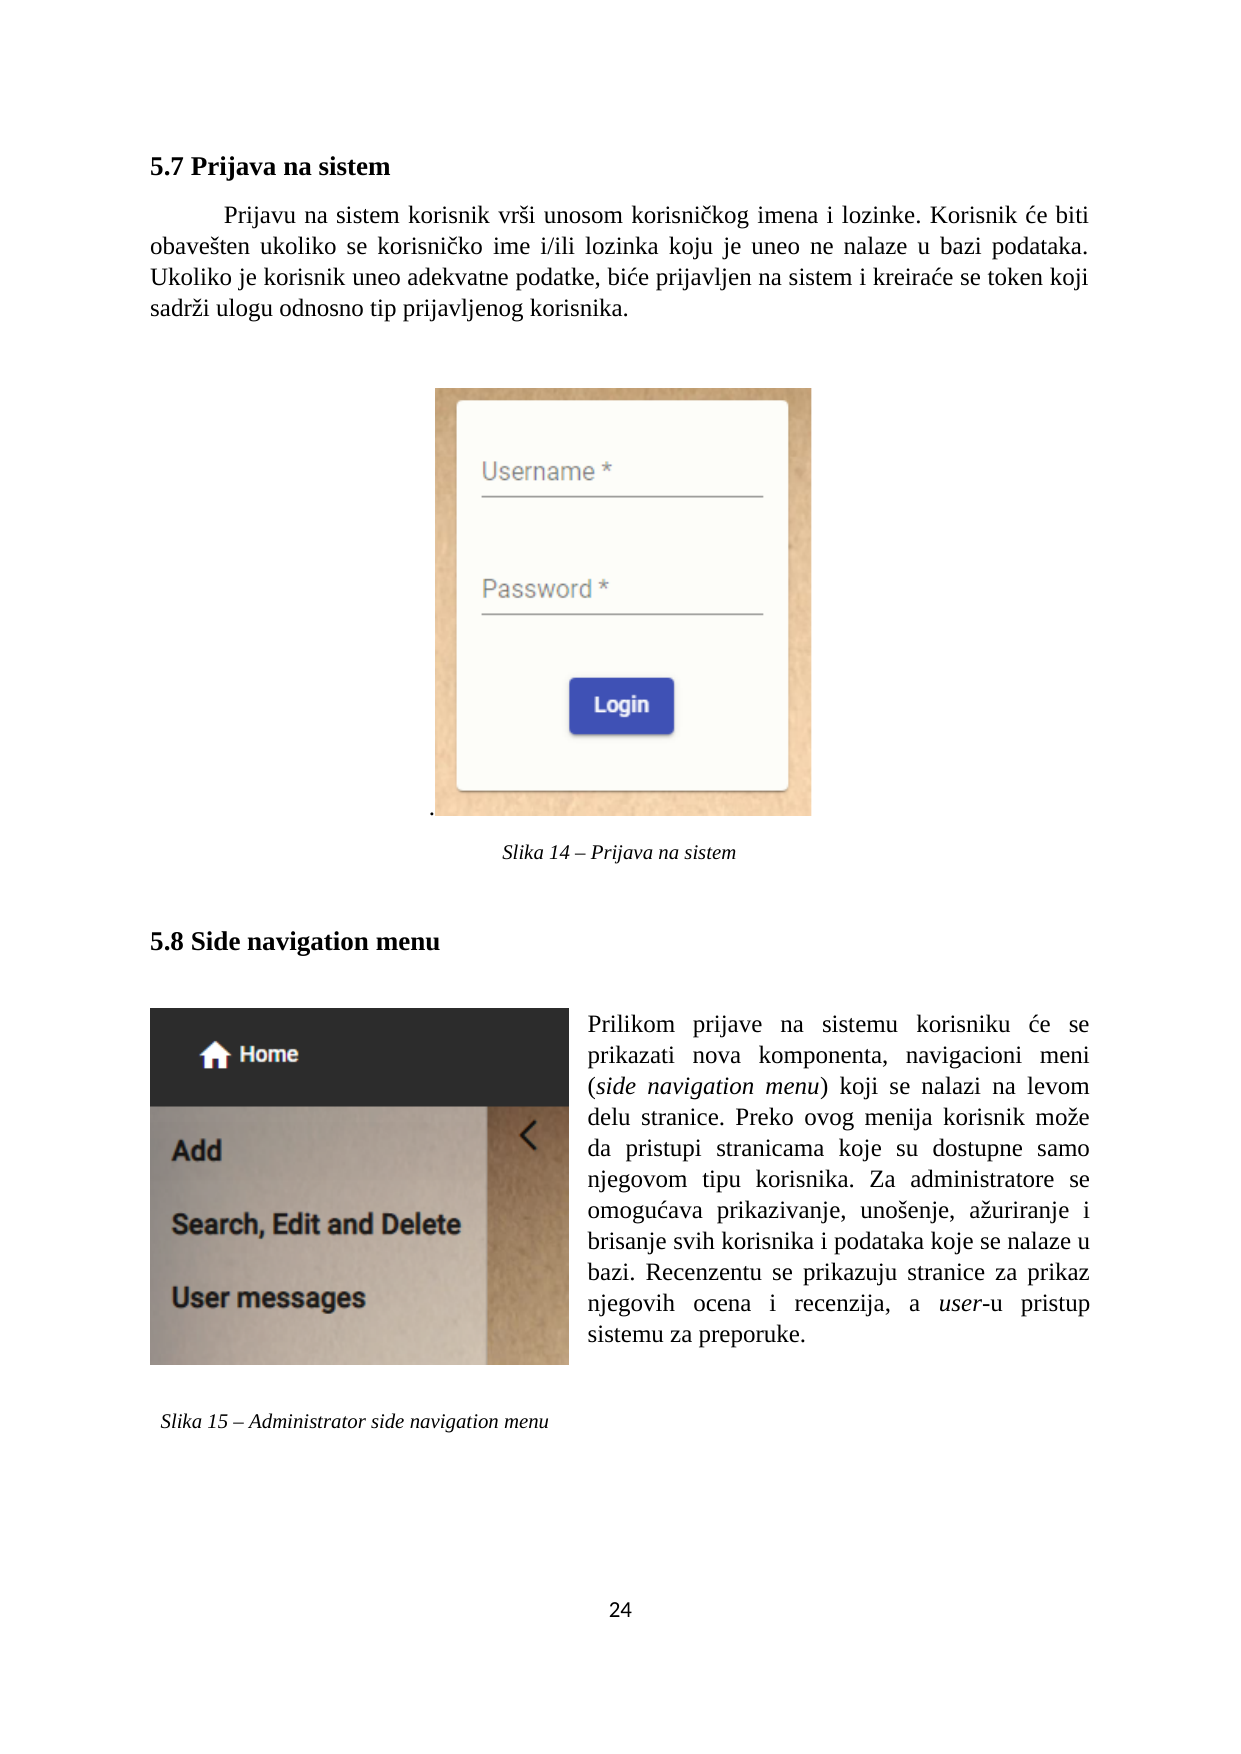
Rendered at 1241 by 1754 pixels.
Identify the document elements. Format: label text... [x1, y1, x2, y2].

text Slika 15 – Administrator side navigation menu [150, 1409, 1090, 1433]
text Prilikom prijave na sistemu korisniku će se prikazati nova komponenta, navigacioni meni (side navigation menu) koji se nalazi na levom delu stranice. Preko ovog menija korisnik može da pristupi stranicama koje su dostupne samo njegovom tipu korisnika. Za administratore se omogućava prikazivanje, unošenje, ažuriranje i brisanje svih korisnika i podataka koje se nalaze u bazi. Recenzentu se prikazuju stranice za prikaz njegovih ocena i recenzija, a user-u pristup sistemu za preporuke. [569, 1009, 1090, 1348]
subtitle 5.8 Side navigation menu [150, 925, 1090, 956]
text 5.7 Prijava na sistem [150, 150, 1090, 181]
picture [435, 388, 812, 816]
picture [150, 1008, 569, 1365]
text Slika 14 – Prijava na sistem [150, 840, 1090, 864]
text Prijavu na sistem korisnik vrši unosom korisničkog imena i lozinke. Korisnik će biti obavešten ukoliko se korisničko ime i/ili lozinka koju je uneo ne nalaze u bazi podataka. Ukoliko je korisnik uneo adekvatne podatke, biće prijavljen na sistem i kreiraće se token koji sadrži ulogu odnosno tip prijavljenog korisnika. [150, 200, 1090, 322]
